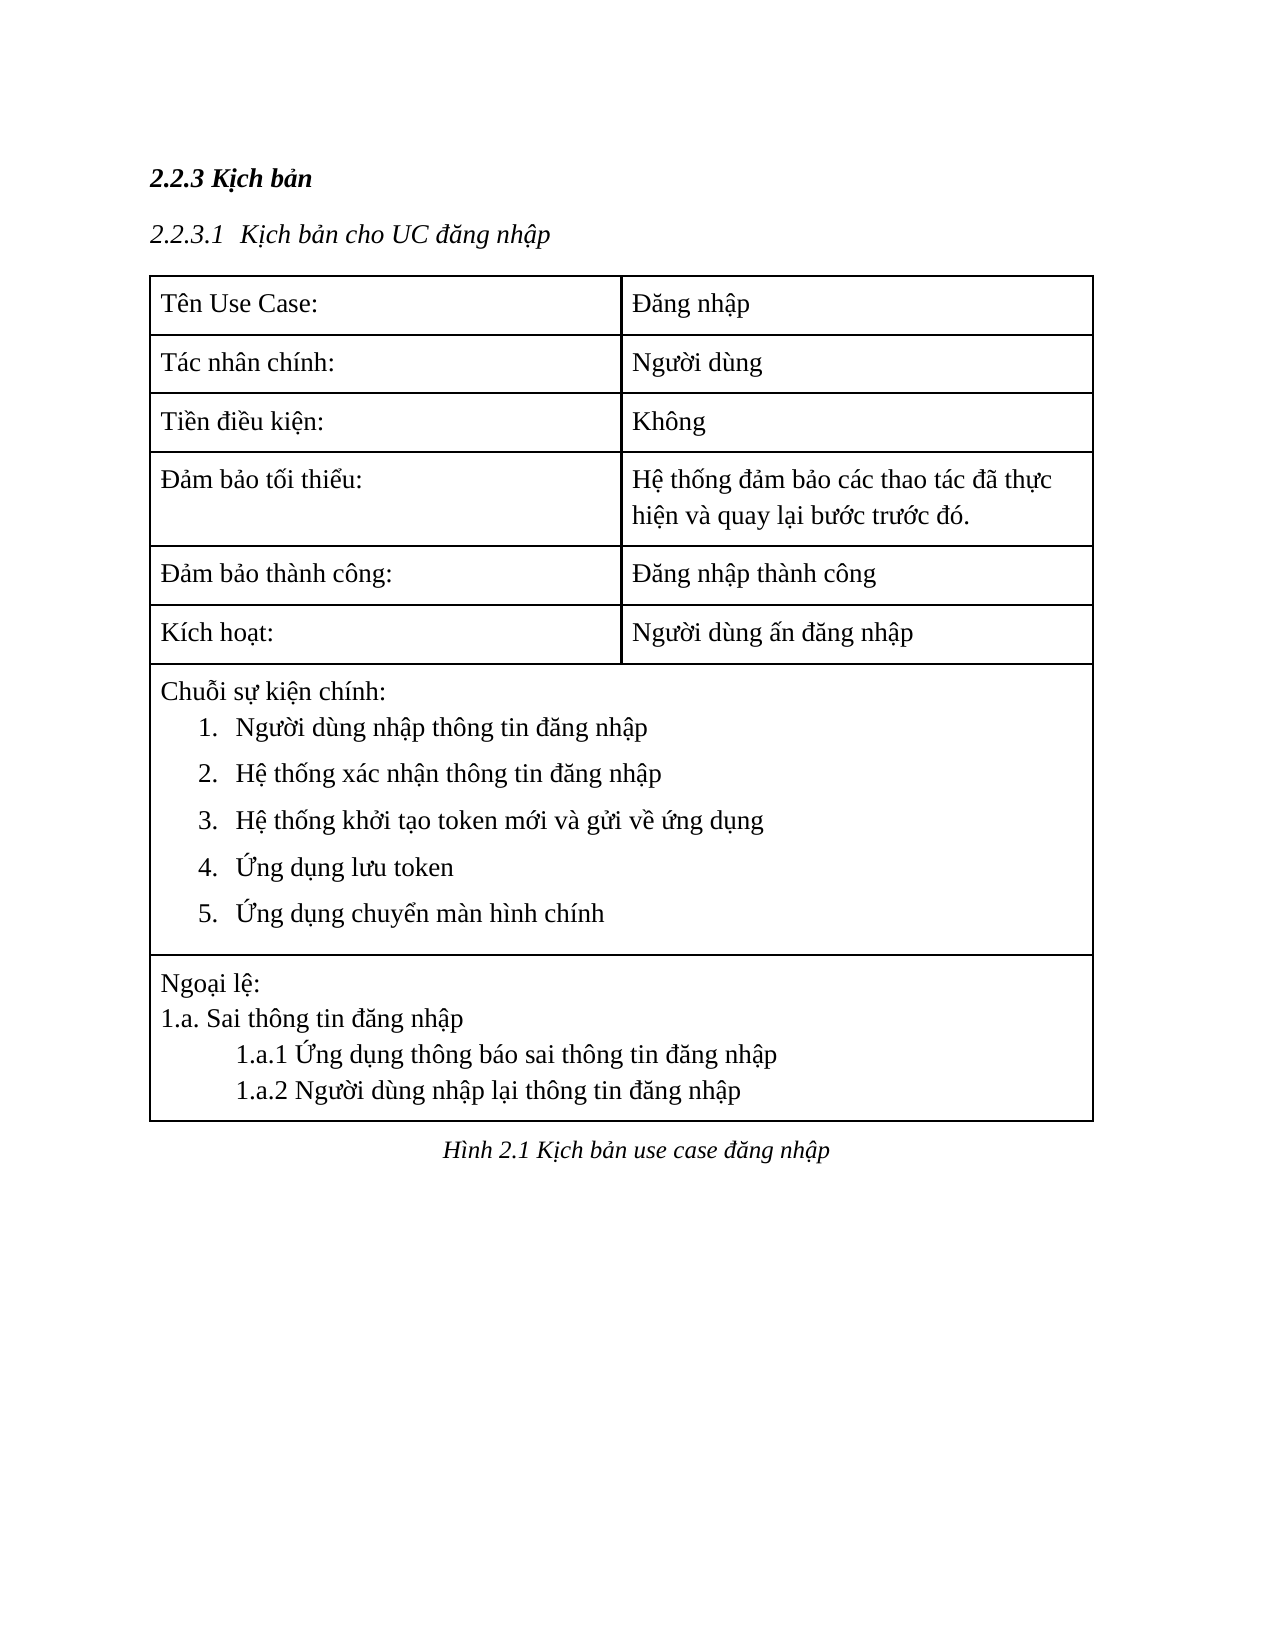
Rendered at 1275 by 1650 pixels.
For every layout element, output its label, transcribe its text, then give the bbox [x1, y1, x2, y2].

table_cell Người dùng [623, 336, 1092, 392]
table_cell Không [623, 394, 1092, 451]
table_cell Đảm bảo tối thiểu: [151, 453, 620, 545]
table_cell Đảm bảo thành công: [151, 547, 620, 604]
table_cell Chuỗi sự kiện chính: Người dùng nhập thông tin đăng nhập Hệ thống xác nhận thông tin đăng nhập Hệ thống khởi tạo token mới và gửi về ứng dụng Ứng dụng lưu token Ứng dụng chuyển màn hình chính [151, 665, 1092, 954]
table_cell Kích hoạt: [151, 606, 620, 662]
table_cell Tiền điều kiện: [151, 394, 620, 451]
subtitle Kịch bản cho UC đăng nhập [150, 219, 1125, 250]
table_header Tên Use Case: [151, 277, 620, 333]
table_cell Đăng nhập thành công [623, 547, 1092, 604]
table_header Đăng nhập [623, 277, 1092, 333]
subtitle Kịch bản [150, 162, 1125, 194]
text Hình 2.1 Kịch bản use case đăng nhập [150, 1135, 1125, 1163]
table_cell Tác nhân chính: [151, 336, 620, 392]
table_cell Người dùng ấn đăng nhập [623, 606, 1092, 662]
table_cell Ngoại lệ: 1.a. Sai thông tin đăng nhập 1.a.1 Ứng dụng thông báo sai thông tin đăng nhập 1.a.2 Người dùng nhập lại thông tin đăng nhập [151, 956, 1092, 1120]
table_cell Hệ thống đảm bảo các thao tác đã thực hiện và quay lại bước trước đó. [623, 453, 1092, 545]
